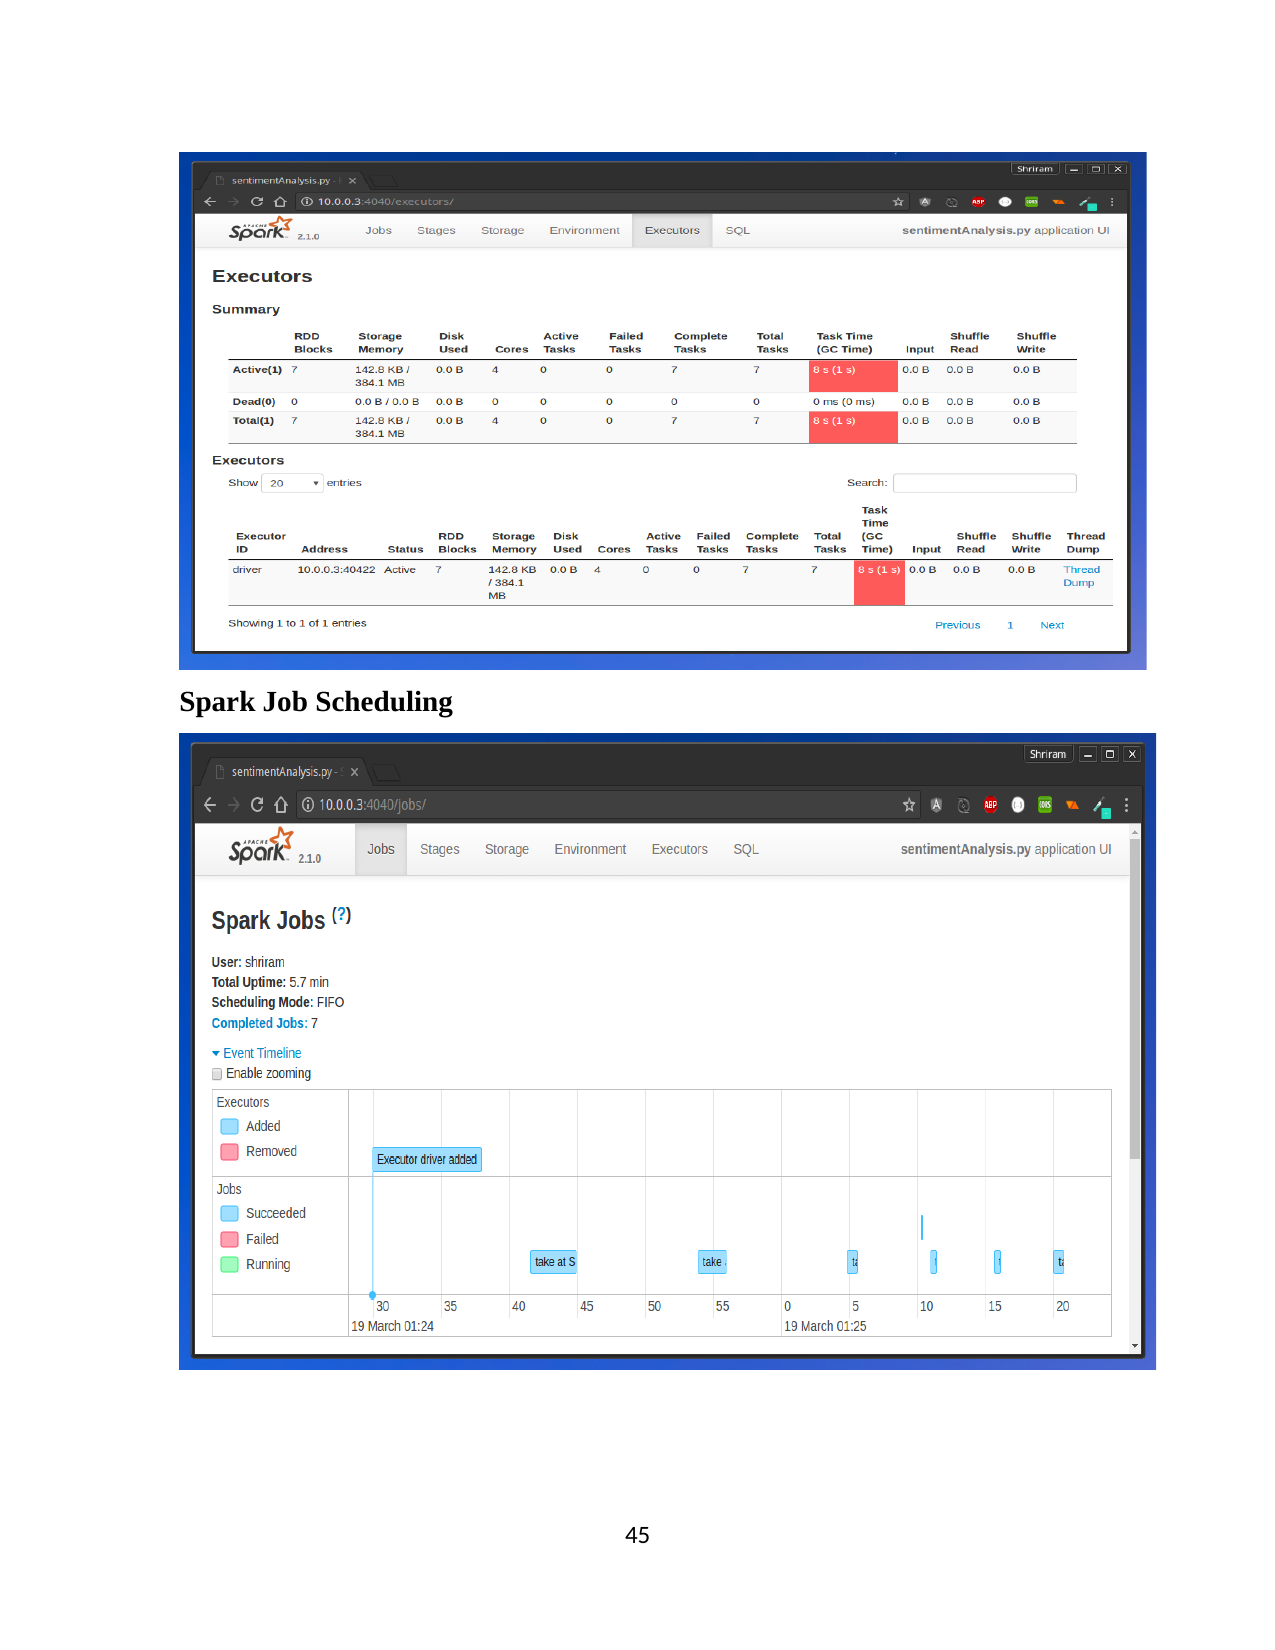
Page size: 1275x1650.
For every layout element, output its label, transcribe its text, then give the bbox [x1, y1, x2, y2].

picture [179, 733, 1157, 1370]
text Spark Job Scheduling [179, 684, 1096, 717]
picture [179, 152, 1147, 670]
